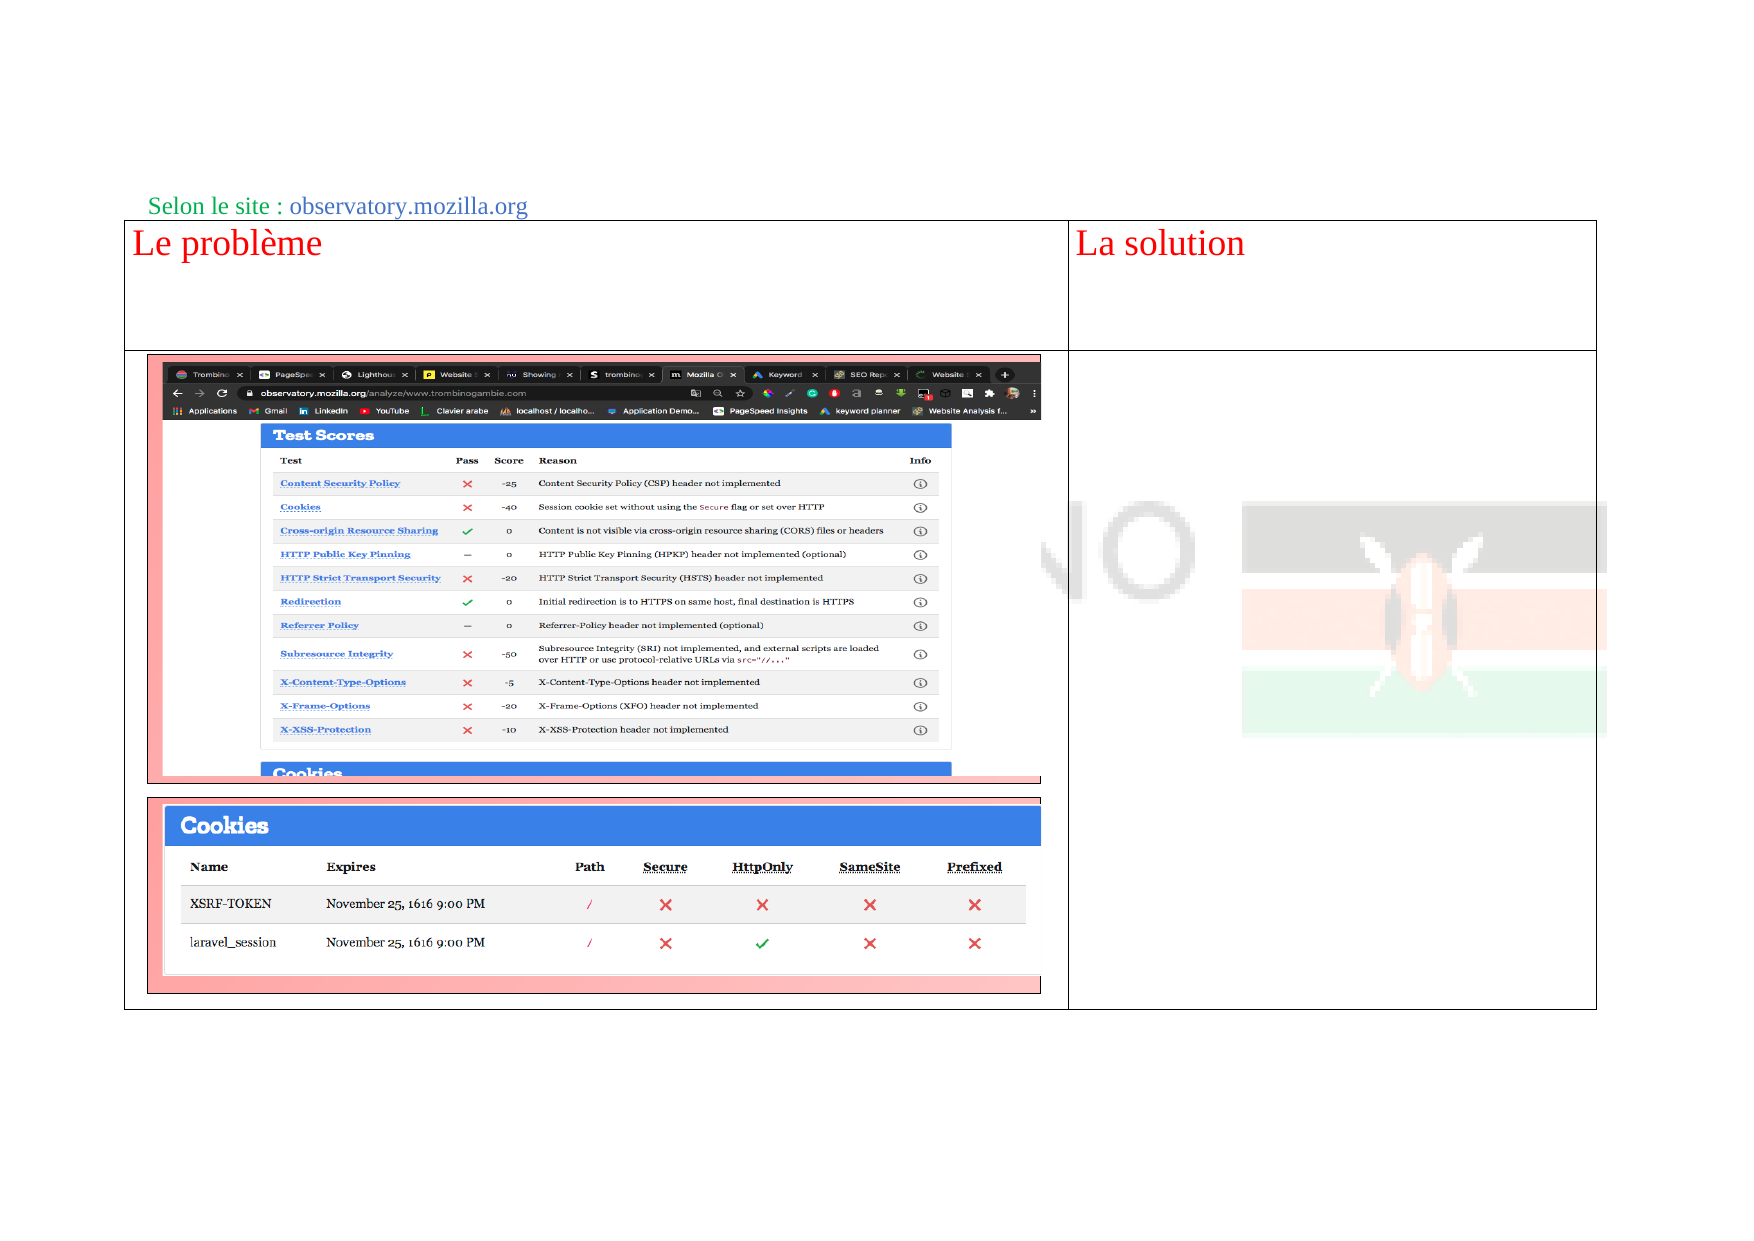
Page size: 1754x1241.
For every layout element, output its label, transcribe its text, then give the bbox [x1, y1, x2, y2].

table_header La solution [1069, 221, 1596, 350]
table_cell [125, 351, 1068, 1009]
text Selon le site : observatory.mozilla.org [148, 191, 1606, 219]
table_cell [1069, 351, 1596, 1009]
table_header Le problème [125, 221, 1068, 350]
picture [162, 804, 1042, 976]
picture [162, 362, 1042, 776]
